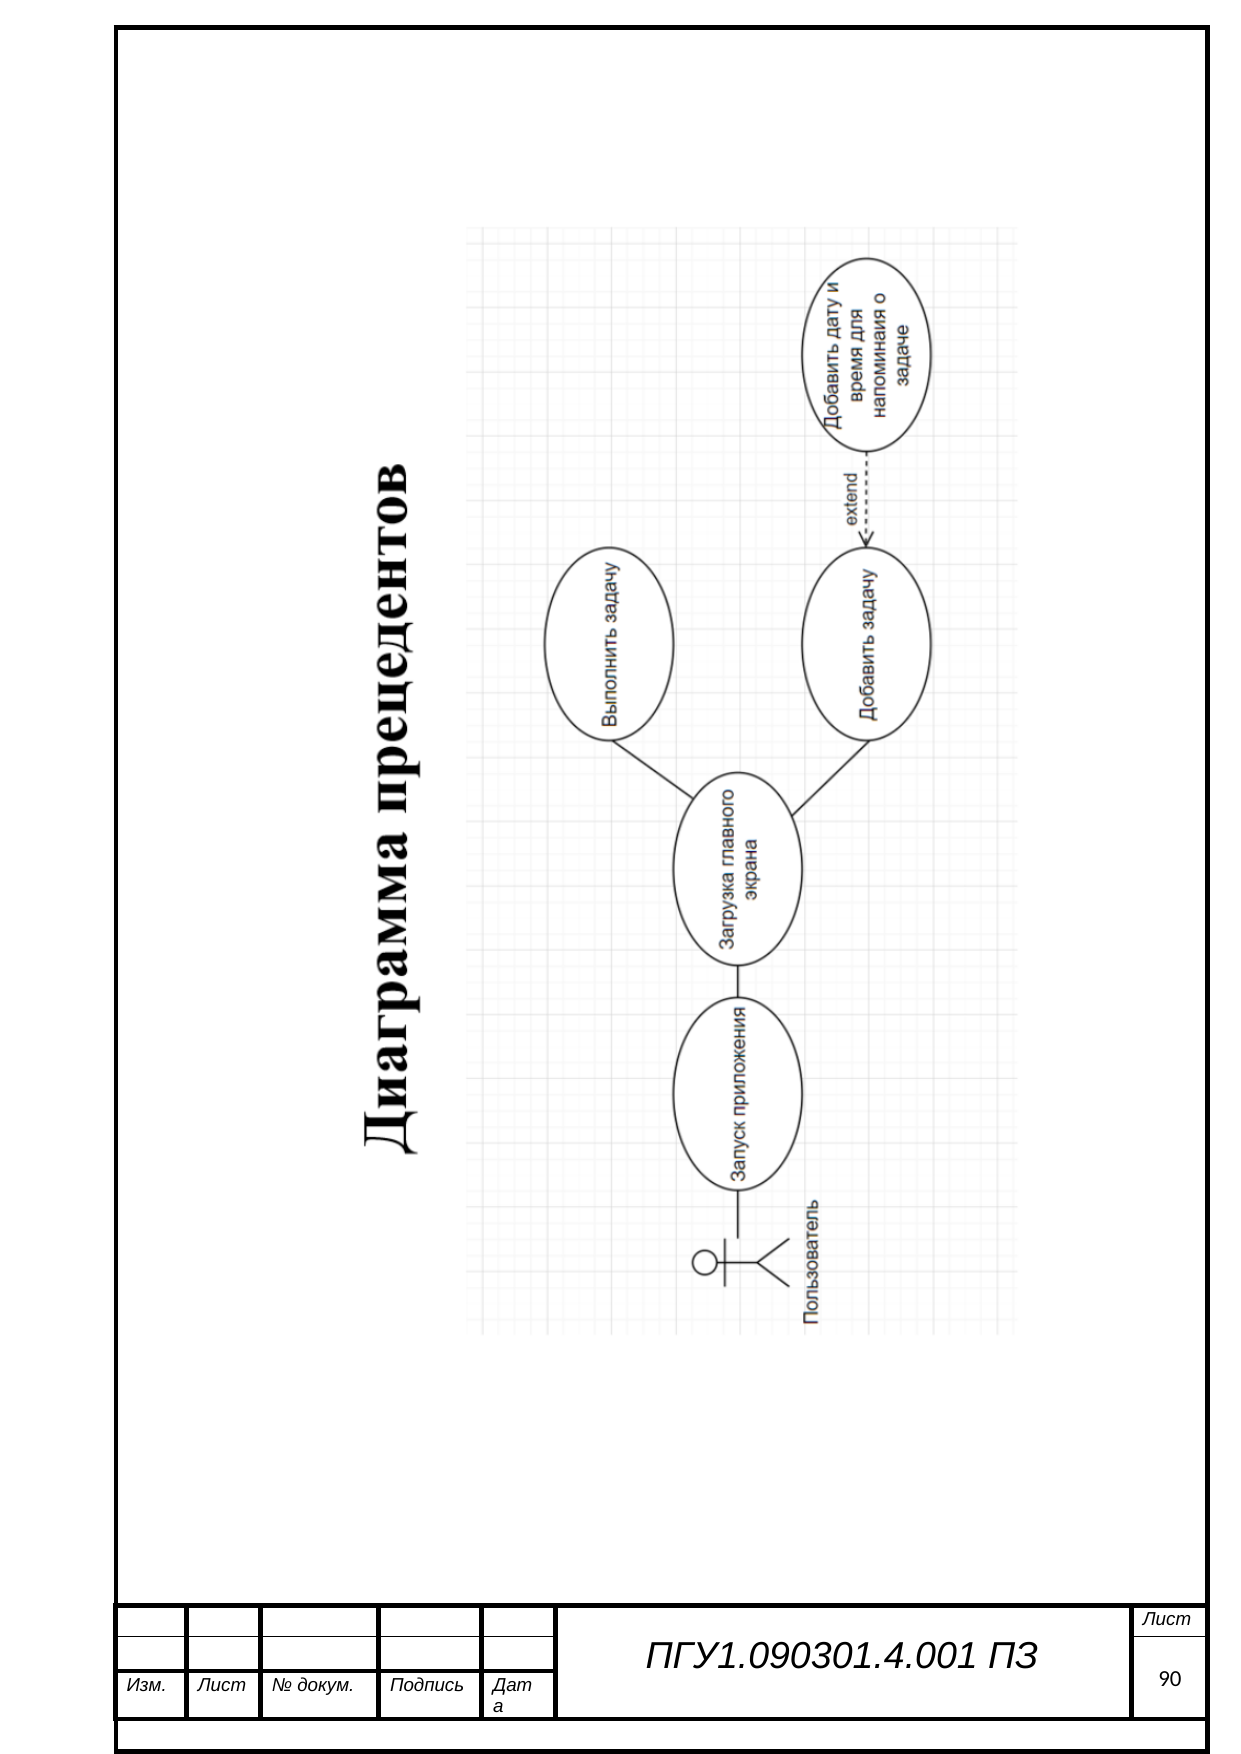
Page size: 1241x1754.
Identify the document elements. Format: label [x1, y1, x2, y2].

picture [294, 77, 1108, 1547]
